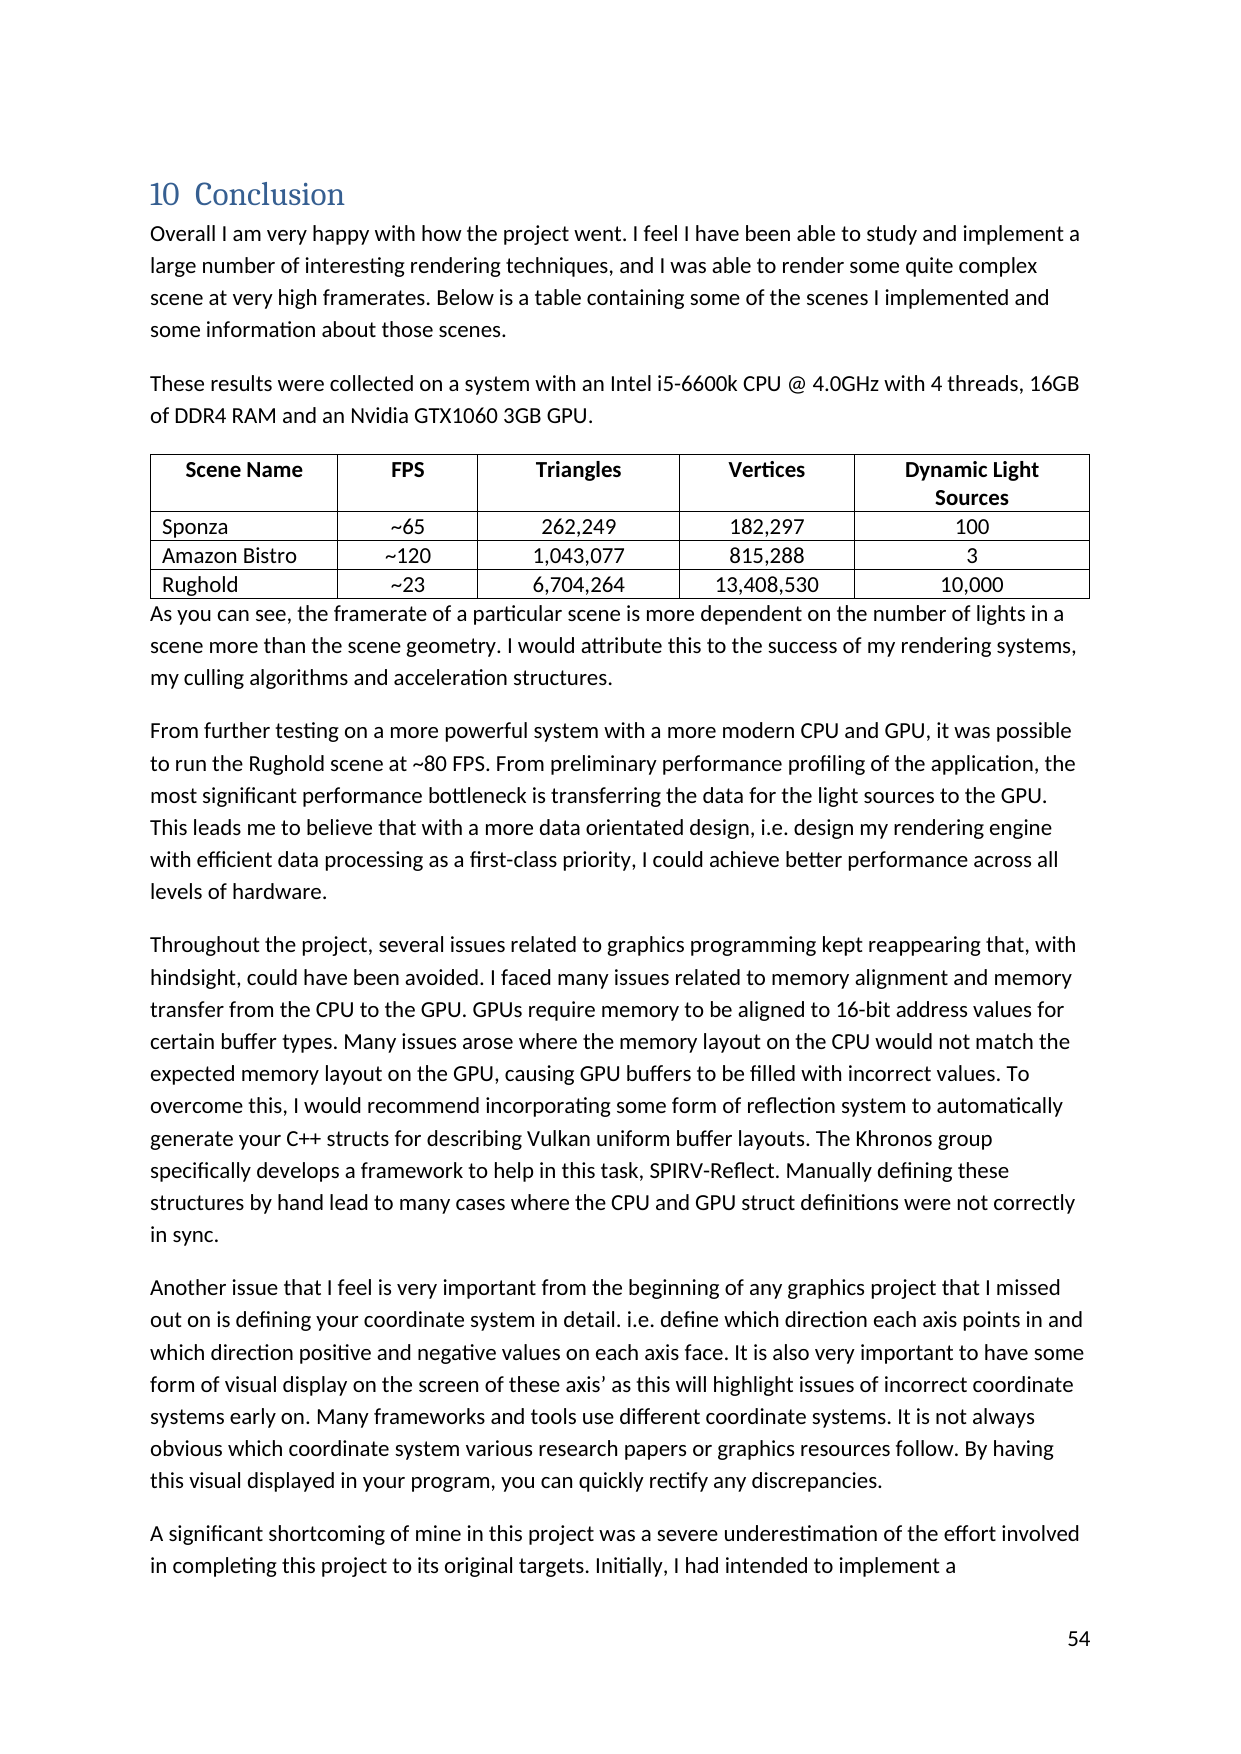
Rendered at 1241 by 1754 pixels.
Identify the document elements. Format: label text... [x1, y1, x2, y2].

table_cell 13,408,530 [680, 570, 854, 598]
subtitle Conclusion [150, 175, 1090, 213]
text From further testing on a more powerful system with a more modern CPU and GPU, it was possible to run the Rughold scene at ~80 FPS. From preliminary performance profiling of the application, the most significant performance bottleneck is transferring the data for the light sources to the GPU. This leads me to believe that with a more data orientated design, i.e. design my rendering engine with efficient data processing as a first-class priority, I could achieve better performance across all levels of hardware. [150, 717, 1090, 906]
text Throughout the project, several issues related to graphics programming kept reappearing that, with hindsight, could have been avoided. I faced many issues related to memory alignment and memory transfer from the CPU to the GPU. GPUs require memory to be aligned to 16-bit address values for certain buffer types. Many issues arose where the memory layout on the CPU would not match the expected memory layout on the GPU, causing GPU buffers to be filled with incorrect values. To overcome this, I would recommend incorporating some form of reflection system to automatically generate your C++ structs for describing Vulkan uniform buffer layouts. The Khronos group specifically develops a framework to help in this task, SPIRV-Reflect. Manually defining these structures by hand lead to many cases where the CPU and GPU struct definitions were not correctly in sync. [150, 931, 1090, 1248]
table_cell Rughold [151, 570, 337, 598]
table_cell Amazon Bistro [151, 541, 337, 569]
table_cell ~120 [338, 541, 477, 569]
table_header FPS [338, 455, 477, 511]
table_cell 6,704,264 [478, 570, 679, 598]
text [150, 1519, 1090, 1579]
text Overall I am very happy with how the project went. I feel I have been able to study and implement a large number of interesting rendering techniques, and I was able to render some quite complex scene at very high framerates. Below is a table containing some of the scenes I implemented and some information about those scenes. [150, 219, 1090, 344]
table_cell 3 [855, 541, 1089, 569]
text These results were collected on a system with an Intel i5-6600k CPU @ 4.0GHz with 4 threads, 16GB of DDR4 RAM and an Nvidia GTX1060 3GB GPU. [150, 369, 1090, 429]
table_cell Sponza [151, 512, 337, 540]
table_cell 815,288 [680, 541, 854, 569]
table_cell ~23 [338, 570, 477, 598]
table_header Scene Name [151, 455, 337, 511]
table_cell 182,297 [680, 512, 854, 540]
text As you can see, the framerate of a particular scene is more dependent on the number of lights in a scene more than the scene geometry. I would attribute this to the success of my rendering systems, my culling algorithms and acceleration structures. [150, 599, 1090, 692]
table_cell 100 [855, 512, 1089, 540]
table_header Vertices [680, 455, 854, 511]
text Another issue that I feel is very important from the beginning of any graphics project that I missed out on is defining your coordinate system in detail. i.e. define which direction each axis points in and which direction positive and negative values on each axis face. It is also very important to have some form of visual display on the screen of these axis’ as this will highlight issues of incorrect coordinate systems early on. Many frameworks and tools use different coordinate systems. It is not always obvious which coordinate system various research papers or graphics resources follow. By having this visual displayed in your program, you can quickly rectify any discrepancies. [150, 1273, 1090, 1494]
table_cell 1,043,077 [478, 541, 679, 569]
table_cell 262,249 [478, 512, 679, 540]
table_cell 10,000 [855, 570, 1089, 598]
table_header Triangles [478, 455, 679, 511]
table_header Dynamic Light Sources [855, 455, 1089, 511]
table_cell ~65 [338, 512, 477, 540]
